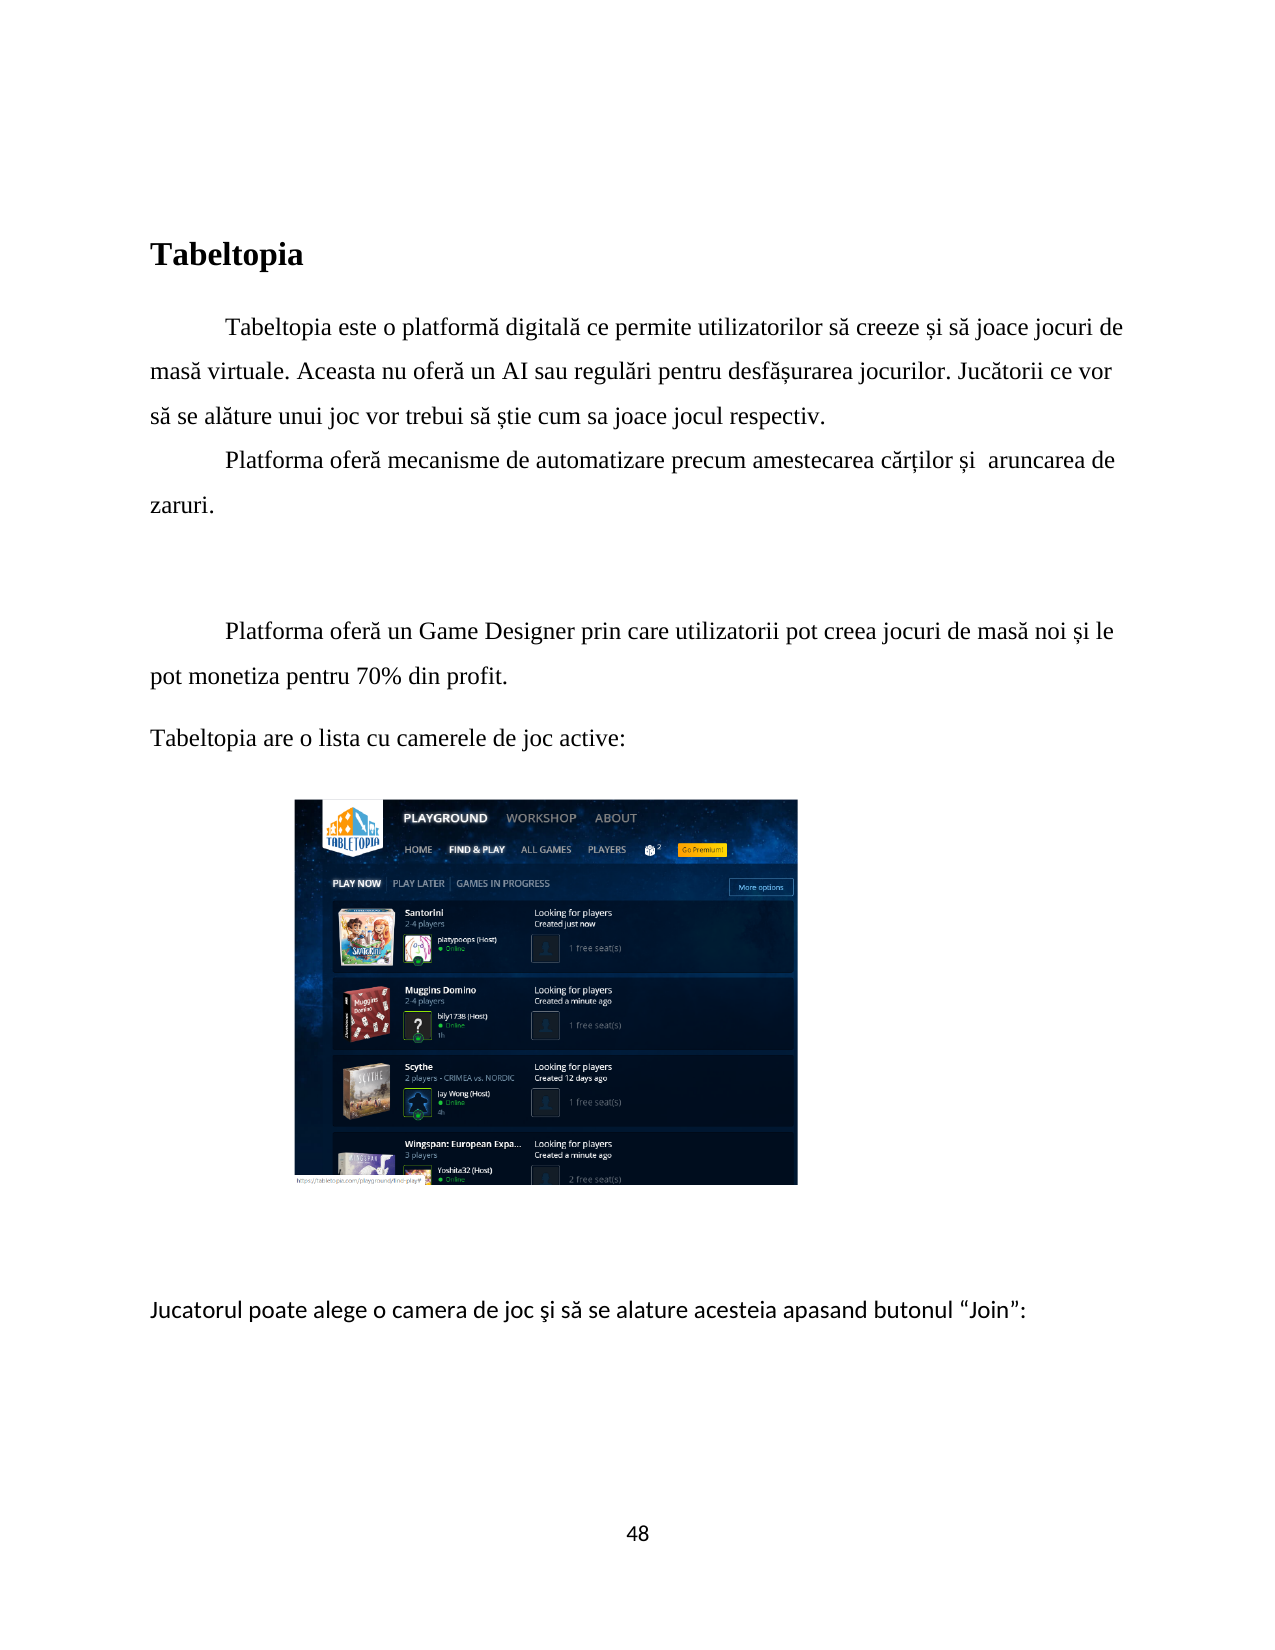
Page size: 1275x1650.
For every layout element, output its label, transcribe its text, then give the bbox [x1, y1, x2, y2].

text Jucatorul poate alege o camera de joc şi să se alature acesteia apasand butonul “Join”: [150, 1295, 1125, 1325]
text Tabeltopia [150, 234, 1125, 273]
text Tabeltopia este o platformă digitală ce permite utilizatorilor să creeze și să joace jocuri de masă virtuale. Aceasta nu oferă un AI sau regulări pentru desfășurarea jocurilor. Jucătorii ce vor să se alăture unui joc vor trebui să știe cum sa joace jocul respectiv. Platforma oferă mecanisme de automatizare precum amestecarea cărților și aruncarea de zaruri. [150, 312, 1125, 518]
picture [294, 799, 798, 1185]
text Tabeltopia are o lista cu camerele de joc active: [150, 723, 1125, 752]
text Platforma oferă un Game Designer prin care utilizatorii pot creea jocuri de masă noi și le pot monetiza pentru 70% din profit. [150, 616, 1125, 689]
